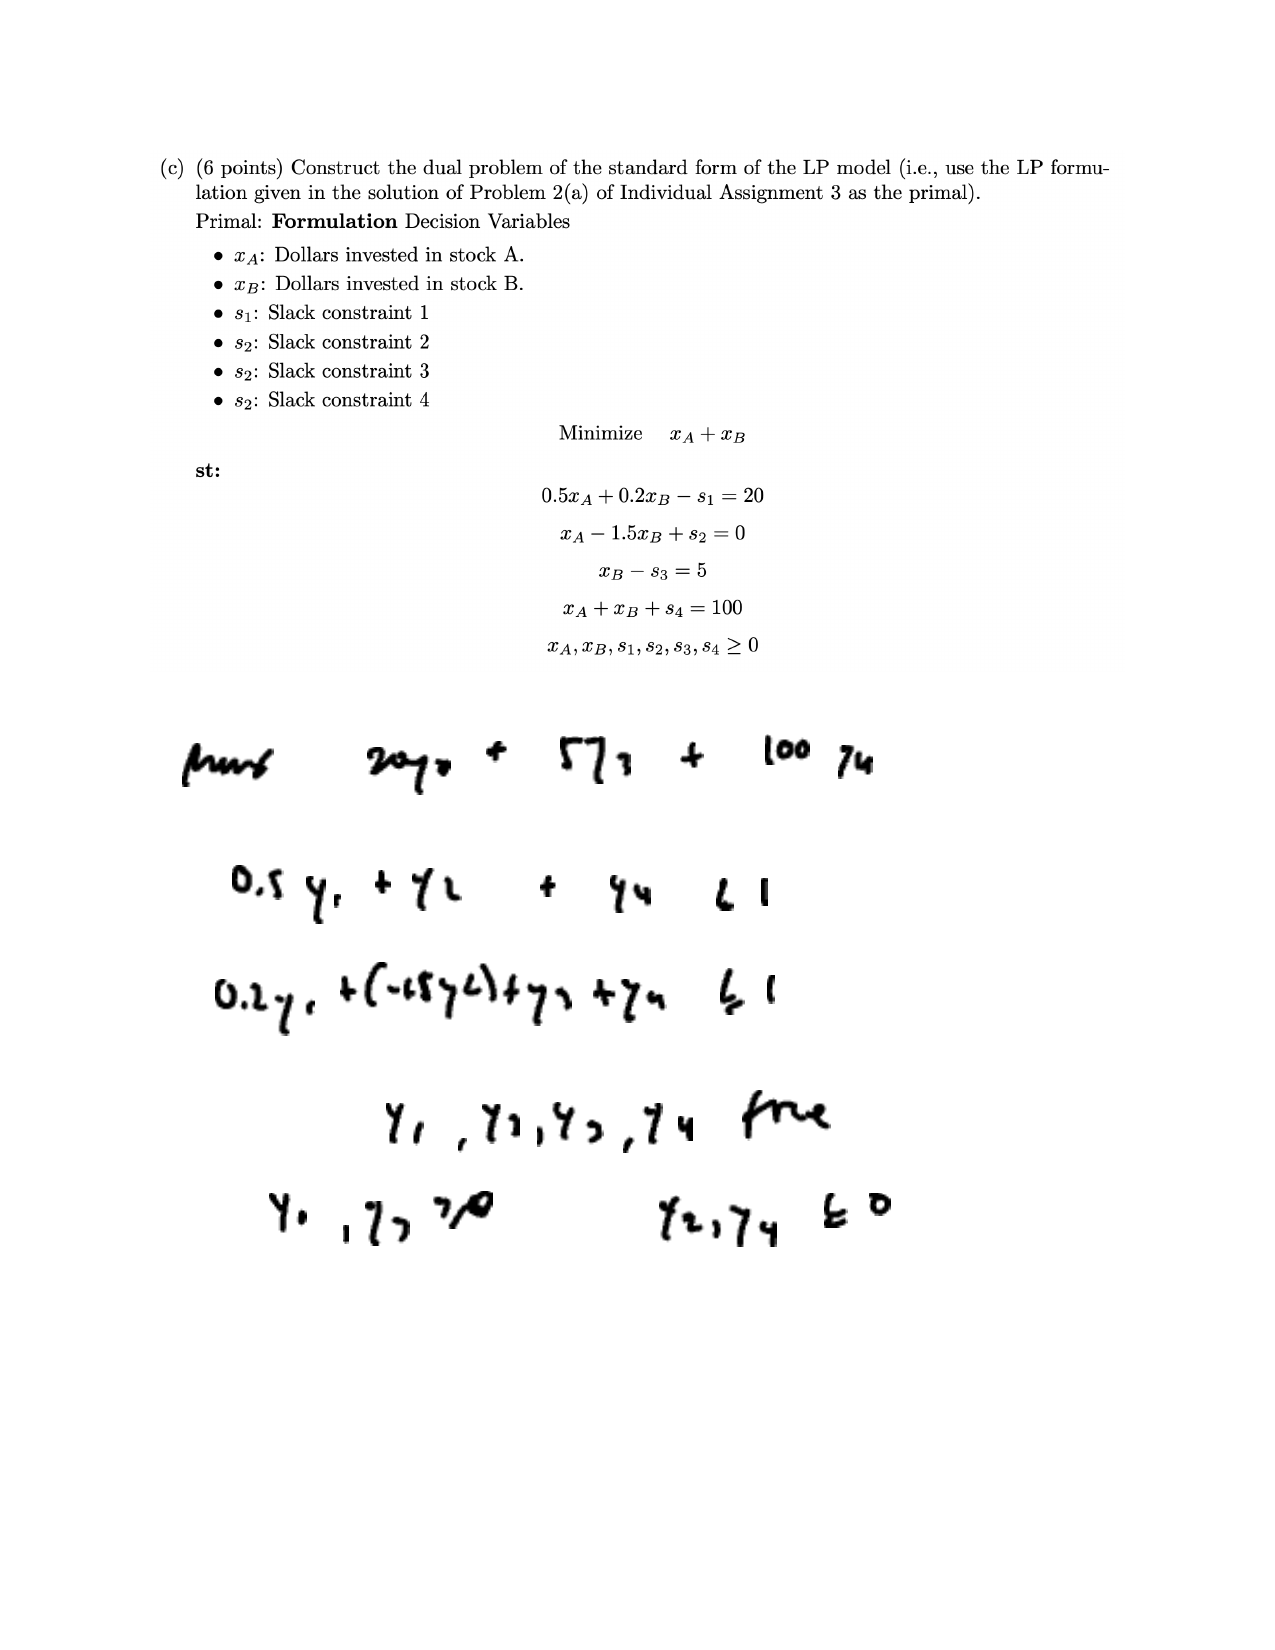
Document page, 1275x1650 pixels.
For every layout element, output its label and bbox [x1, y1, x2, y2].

picture [537, 1102, 604, 1147]
picture [486, 741, 509, 763]
picture [678, 1116, 693, 1141]
picture [150, 150, 1125, 672]
picture [182, 743, 274, 787]
picture [365, 1201, 410, 1246]
picture [680, 741, 704, 770]
picture [367, 747, 451, 795]
picture [412, 868, 462, 911]
picture [540, 875, 558, 897]
picture [610, 875, 651, 913]
picture [742, 1090, 831, 1141]
picture [593, 979, 667, 1023]
picture [269, 1193, 307, 1235]
picture [869, 1193, 891, 1216]
picture [765, 734, 810, 765]
picture [560, 736, 631, 784]
picture [334, 894, 341, 908]
picture [433, 1191, 493, 1229]
picture [375, 870, 391, 896]
picture [343, 1225, 349, 1244]
picture [340, 962, 572, 1026]
picture [386, 1103, 424, 1146]
picture [306, 876, 326, 924]
picture [215, 979, 315, 1036]
picture [659, 1195, 777, 1247]
picture [716, 878, 734, 911]
picture [458, 1138, 467, 1153]
picture [838, 745, 873, 779]
picture [482, 1104, 520, 1144]
picture [720, 968, 745, 1015]
picture [824, 1193, 848, 1228]
picture [761, 878, 768, 906]
picture [623, 1103, 663, 1153]
picture [767, 975, 775, 1004]
picture [232, 865, 284, 900]
